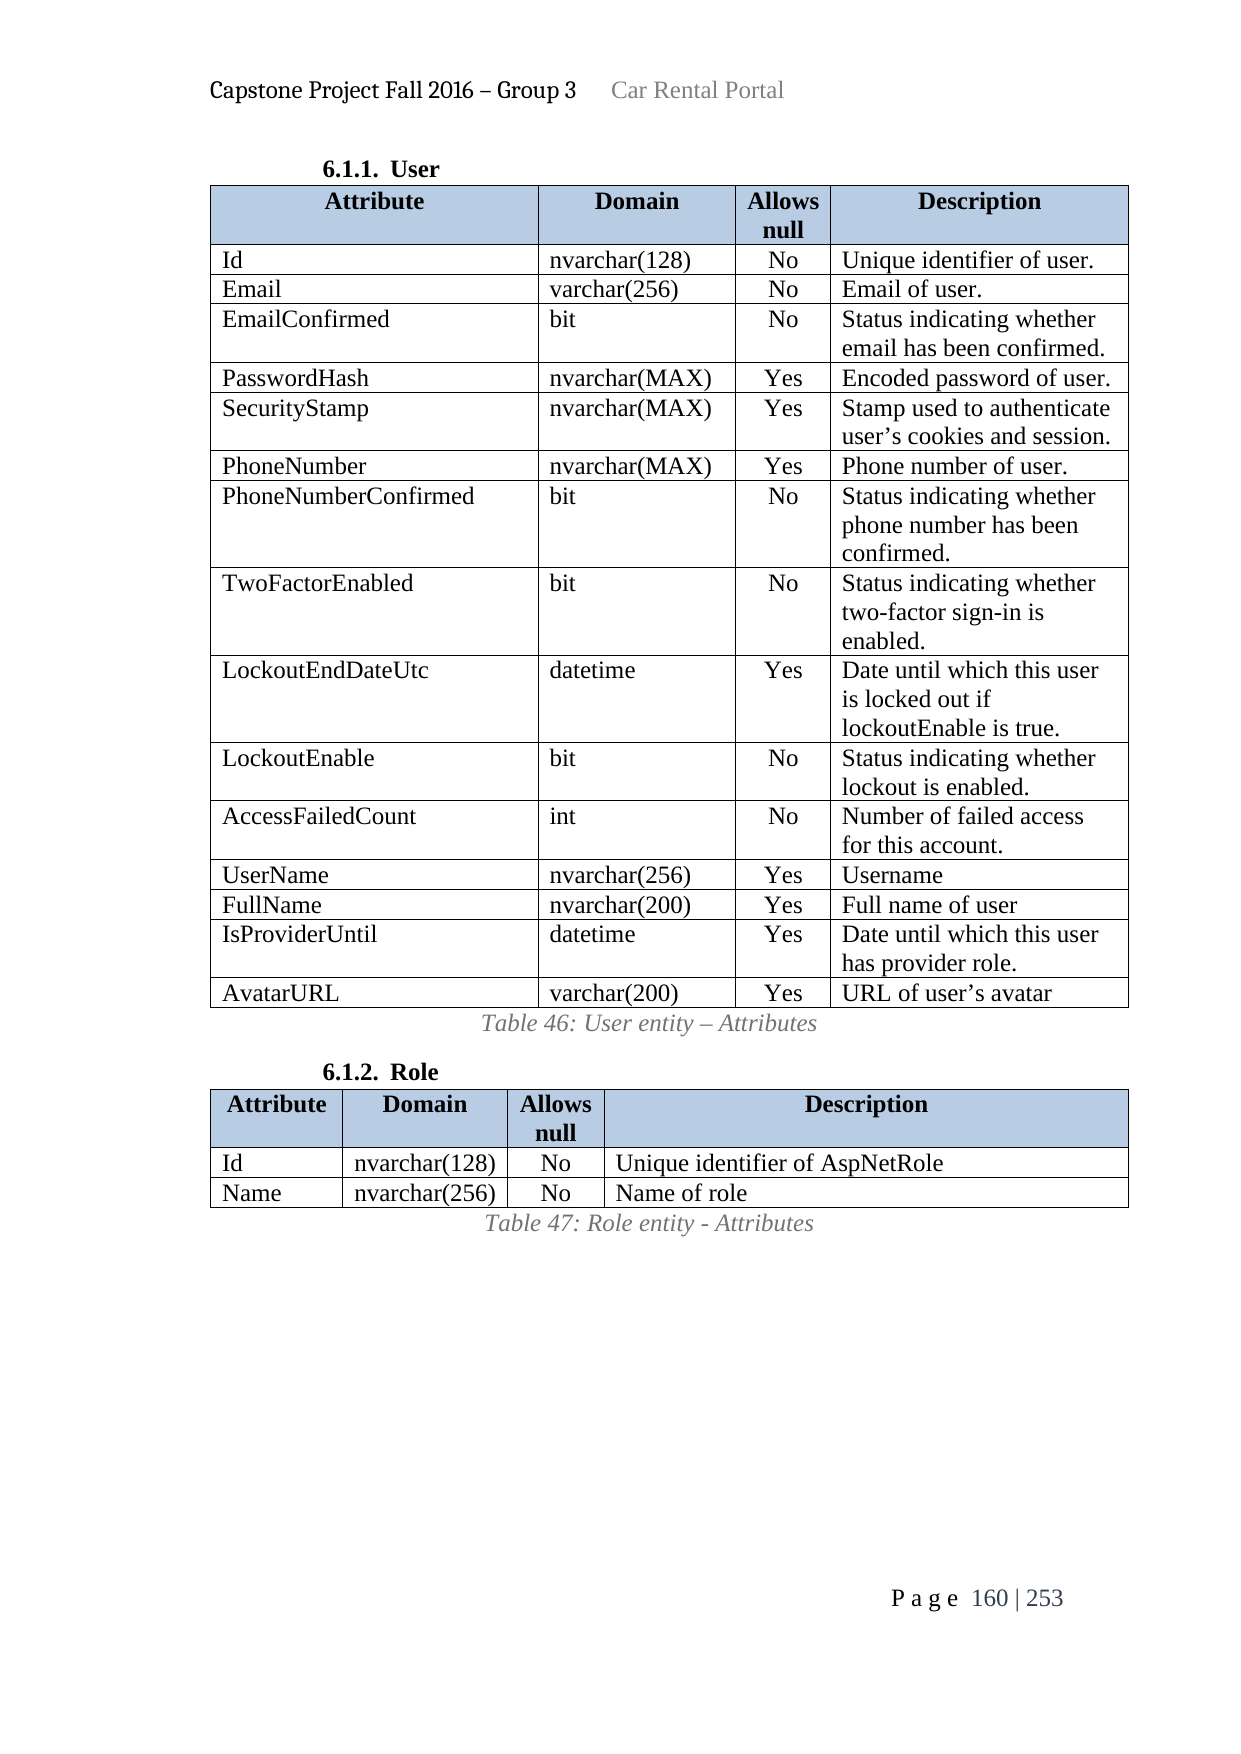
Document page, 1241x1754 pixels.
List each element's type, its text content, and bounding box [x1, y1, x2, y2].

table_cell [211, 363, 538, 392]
text Table 46: User entity – Attributes [210, 1008, 1090, 1037]
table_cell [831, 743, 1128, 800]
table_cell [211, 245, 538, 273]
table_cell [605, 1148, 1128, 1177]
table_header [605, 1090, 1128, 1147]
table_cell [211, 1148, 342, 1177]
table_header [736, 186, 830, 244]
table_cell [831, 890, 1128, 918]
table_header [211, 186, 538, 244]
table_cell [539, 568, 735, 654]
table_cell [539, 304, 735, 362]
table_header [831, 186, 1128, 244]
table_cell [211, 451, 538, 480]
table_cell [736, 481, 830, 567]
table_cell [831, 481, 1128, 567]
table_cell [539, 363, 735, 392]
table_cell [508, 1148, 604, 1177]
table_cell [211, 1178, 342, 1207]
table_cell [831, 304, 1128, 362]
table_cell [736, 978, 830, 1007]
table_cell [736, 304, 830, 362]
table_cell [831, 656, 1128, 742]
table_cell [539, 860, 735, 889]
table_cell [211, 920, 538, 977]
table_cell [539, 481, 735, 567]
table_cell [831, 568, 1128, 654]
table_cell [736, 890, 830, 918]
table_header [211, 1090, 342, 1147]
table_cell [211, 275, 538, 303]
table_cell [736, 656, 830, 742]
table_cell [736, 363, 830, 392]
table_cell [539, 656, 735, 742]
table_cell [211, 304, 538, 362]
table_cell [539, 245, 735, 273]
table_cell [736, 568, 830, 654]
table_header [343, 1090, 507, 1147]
subtitle Role [322, 1057, 1090, 1086]
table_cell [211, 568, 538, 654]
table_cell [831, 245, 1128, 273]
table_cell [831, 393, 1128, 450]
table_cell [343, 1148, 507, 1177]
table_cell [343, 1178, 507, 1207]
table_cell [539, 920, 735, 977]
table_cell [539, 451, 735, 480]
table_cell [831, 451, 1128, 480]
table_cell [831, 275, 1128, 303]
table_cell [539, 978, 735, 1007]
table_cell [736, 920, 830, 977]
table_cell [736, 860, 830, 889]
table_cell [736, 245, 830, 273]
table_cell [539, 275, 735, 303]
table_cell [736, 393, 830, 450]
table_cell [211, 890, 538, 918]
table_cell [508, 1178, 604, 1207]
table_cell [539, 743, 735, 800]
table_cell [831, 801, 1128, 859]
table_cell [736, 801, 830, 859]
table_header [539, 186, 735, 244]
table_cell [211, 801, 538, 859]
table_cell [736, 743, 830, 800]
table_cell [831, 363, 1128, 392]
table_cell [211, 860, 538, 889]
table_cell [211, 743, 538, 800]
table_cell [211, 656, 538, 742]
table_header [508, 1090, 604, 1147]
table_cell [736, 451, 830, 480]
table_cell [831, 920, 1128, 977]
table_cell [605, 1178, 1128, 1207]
text Table 47: Role entity - Attributes [210, 1208, 1090, 1236]
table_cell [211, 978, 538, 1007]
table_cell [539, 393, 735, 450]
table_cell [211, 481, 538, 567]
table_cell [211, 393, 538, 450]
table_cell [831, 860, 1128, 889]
subtitle User [322, 154, 1090, 183]
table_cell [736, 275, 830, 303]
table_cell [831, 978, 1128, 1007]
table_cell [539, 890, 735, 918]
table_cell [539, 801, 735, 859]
